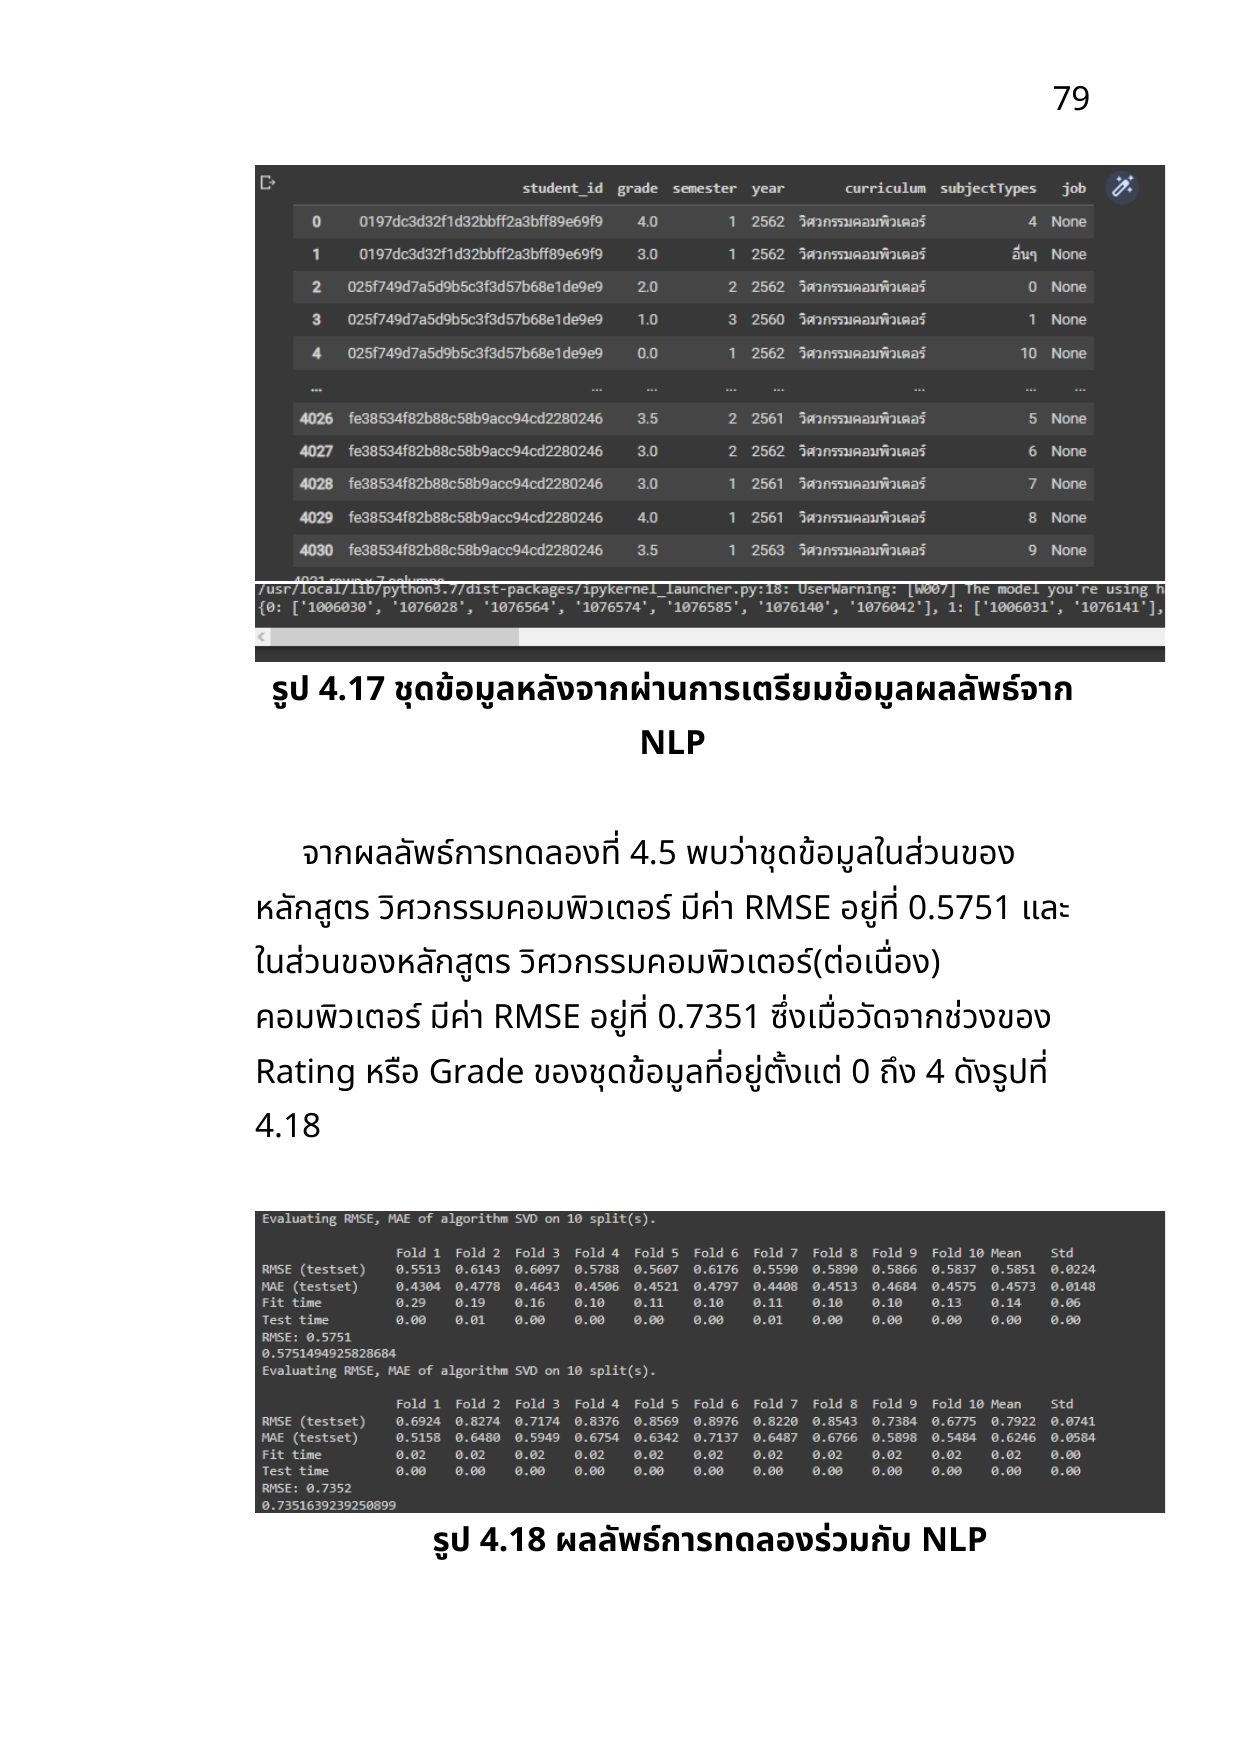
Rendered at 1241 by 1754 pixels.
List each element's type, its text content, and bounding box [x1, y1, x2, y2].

picture [255, 1211, 1166, 1513]
picture [255, 584, 1166, 662]
picture [255, 165, 1166, 581]
text จากผลลัพธ์การทดลองที่ 4.5 พบว่าชุดข้อมูลในส่วนของหลักสูตร วิศวกรรมคอมพิวเตอร์ มีค่า RMSE อยู่ที่ 0.5751 และ ในส่วนของหลักสูตร วิศวกรรมคอมพิวเตอร์(ต่อเนื่อง) คอมพิวเตอร์ มีค่า RMSE อยู่ที่ 0.7351 ซึ่งเมื่อวัดจากช่วงของ Rating หรือ Grade ของชุดข้อมูลที่อยู่ตั้งแต่ 0 ถึง 4 ดังรูปที่ 4.18 [255, 829, 1090, 1147]
text รูป 4.18 ผลลัพธ์การทดลองร่วมกับ NLP [330, 1516, 1090, 1566]
text รูป 4.17 ชุดข้อมูลหลังจากผ่านการเตรียมข้อมูลผลลัพธ์จาก NLP [255, 665, 1090, 764]
